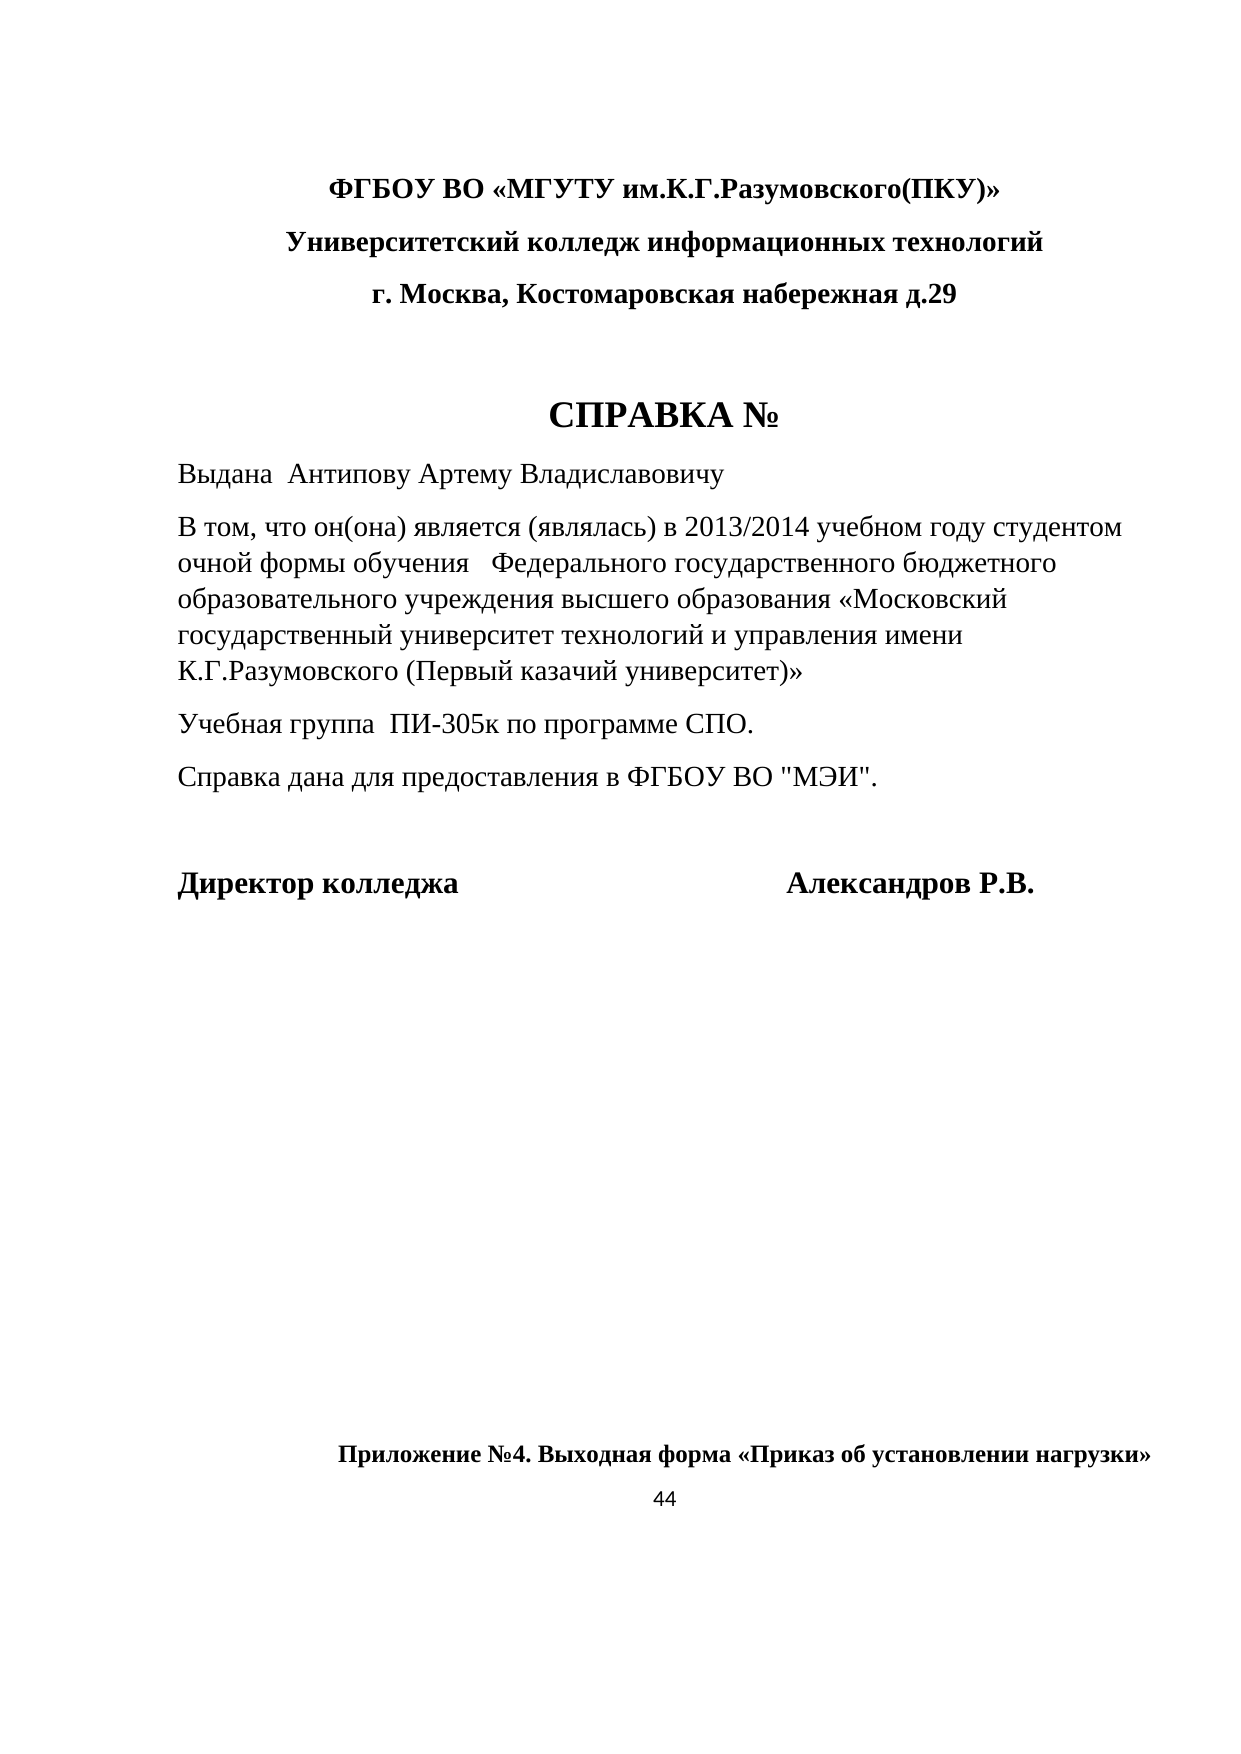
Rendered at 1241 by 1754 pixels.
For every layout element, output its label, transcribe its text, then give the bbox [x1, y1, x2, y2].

text ФГБОУ ВО «МГУТУ им.К.Г.Разумовского(ПКУ)» [177, 171, 1152, 204]
text Приложение №4. Выходная форма «Приказ об установлении нагрузки» [177, 1439, 1152, 1468]
text Университетский колледж информационных технологий [177, 224, 1152, 257]
text Справка дана для предоставления в ФГБОУ ВО "МЭИ". [177, 759, 1152, 792]
text Учебная группа ПИ-305к по программе СПО. [177, 706, 1152, 739]
text Выдана Антипову Артему Владиславовичу [177, 456, 1152, 489]
text Директор колледжа Александров Р.В. [177, 864, 1152, 900]
text В том, что он(она) является (являлась) в 2013/2014 учебном году студентом очной формы обучения Федерального государственного бюджетного образовательного учреждения высшего образования «Московский государственный университет технологий и управления имени К.Г.Разумовского (Первый казачий университет)» [177, 509, 1152, 687]
text СПРАВКА № [177, 393, 1152, 436]
text г. Москва, Костомаровская набережная д.29 [177, 277, 1152, 310]
